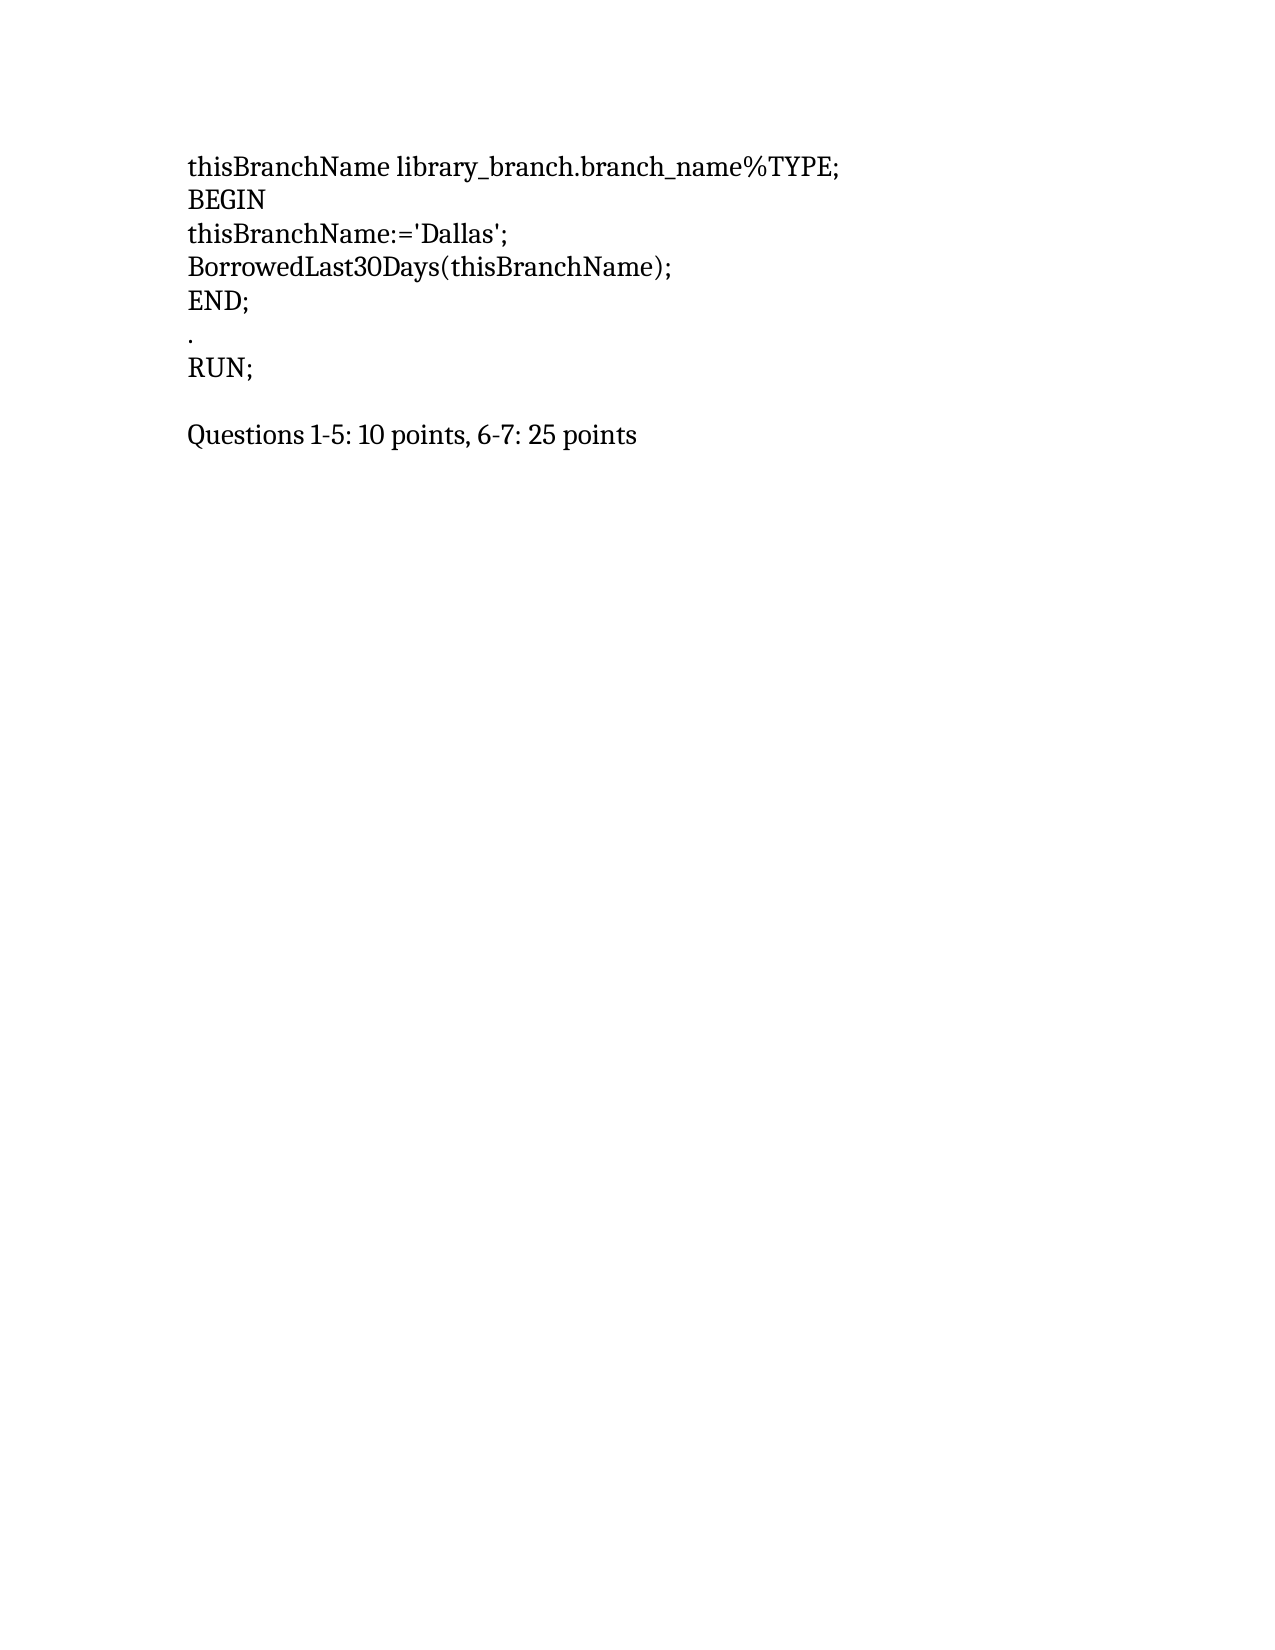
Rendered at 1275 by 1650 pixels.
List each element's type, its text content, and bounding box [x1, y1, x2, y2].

text . [187, 318, 1087, 351]
text Questions 1-5: 10 points, 6-7: 25 points [187, 418, 1087, 452]
text thisBranchName:='Dallas'; [187, 217, 1087, 251]
text BorrowedLast30Days(thisBranchName); [187, 251, 1087, 284]
text END; [187, 284, 1087, 318]
text BEGIN [187, 183, 1087, 217]
text thisBranchName library_branch.branch_name%TYPE; [187, 150, 1087, 183]
text RUN; [187, 351, 1087, 385]
